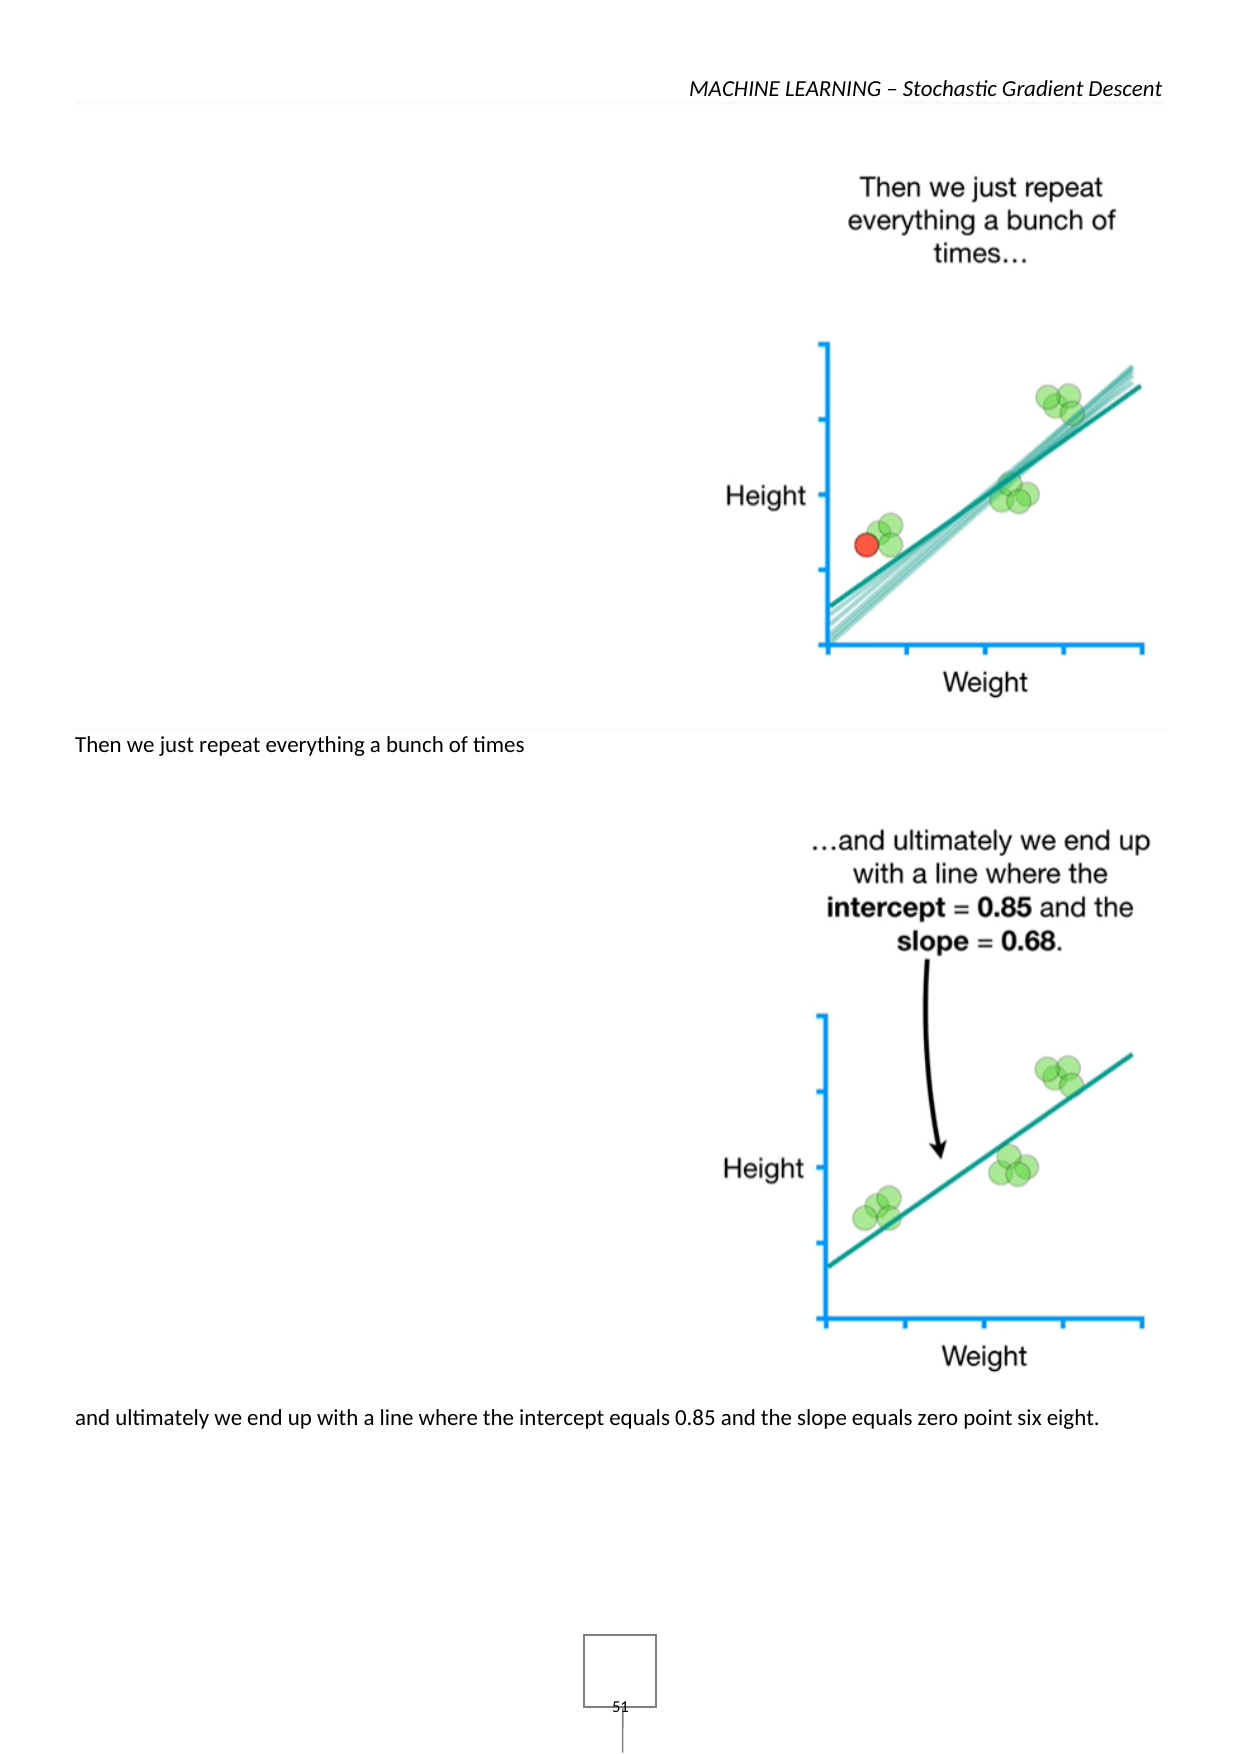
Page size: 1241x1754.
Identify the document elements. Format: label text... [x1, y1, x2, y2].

picture [75, 101, 1166, 730]
text and ultimately we end up with a line where the intercept equals 0.85 and the slope equals zero point six eight. [75, 1403, 1165, 1431]
text Then we just repeat everything a bunch of times [75, 730, 1165, 758]
picture [75, 786, 1166, 1403]
